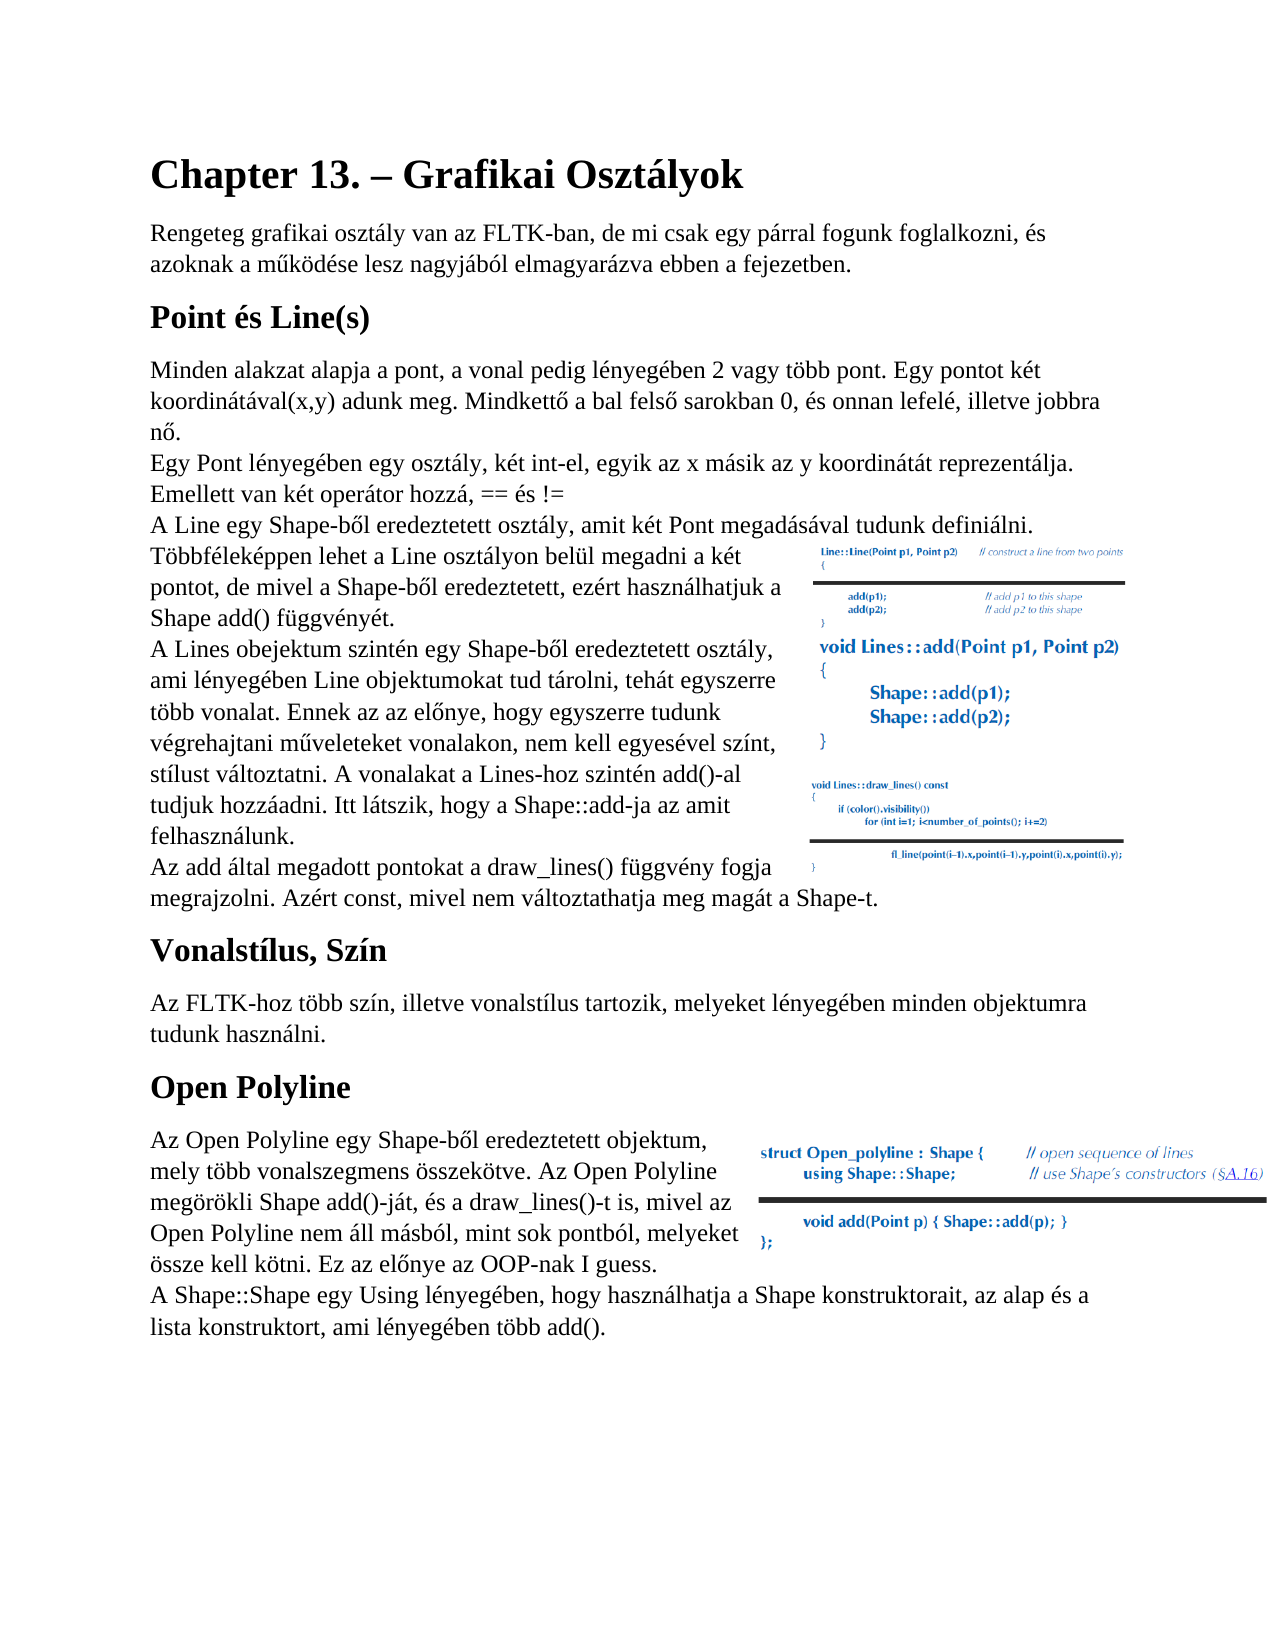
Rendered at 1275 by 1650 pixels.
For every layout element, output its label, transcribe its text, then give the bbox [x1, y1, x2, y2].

text Chapter 13. – Grafikai Osztályok [150, 150, 1125, 198]
picture [809, 775, 1124, 874]
text Az FLTK-hoz több szín, illetve vonalstílus tartozik, melyeket lényegében minden objektumra tudunk használni. [150, 988, 1125, 1048]
text Az Open Polyline egy Shape-ből eredeztetett objektum, mely több vonalszegmens összekötve. Az Open Polyline megörökli Shape add()-ját, és a draw_lines()-t is, mivel az Open Polyline nem áll másból, mint sok pontból, melyeket össze kell kötni. Ez az előnye az OOP-nak I guess. A Shape::Shape egy Using lényegében, hogy használhatja a Shape konstruktorait, az alap és a lista konstruktort, ami lényegében több add(). [150, 1125, 1125, 1340]
text Minden alakzat alapja a pont, a vonal pedig lényegében 2 vagy több pont. Egy pontot két koordinátával(x,y) adunk meg. Mindkettő a bal felső sarokban 0, és onnan lefelé, illetve jobbra nő. Egy Pont lényegében egy osztály, két int-el, egyik az x másik az y koordinátát reprezentálja. Emellett van két operátor hozzá, == és != A Line egy Shape-ből eredeztetett osztály, amit két Pont megadásával tudunk definiálni. Többféleképpen lehet a Line osztályon belül megadni a két pontot, de mivel a Shape-ből eredeztetett, ezért használhatjuk a Shape add() függvényét. A Lines obejektum szintén egy Shape-ből eredeztetett osztály, ami lényegében Line objektumokat tud tárolni, tehát egyszerre több vonalat. Ennek az az előnye, hogy egyszerre tudunk végrehajtani műveleteket vonalakon, nem kell egyesével színt, stílust változtatni. A vonalakat a Lines-hoz szintén add()-al tudjuk hozzáadni. Itt látszik, hogy a Shape::add-ja az amit felhasználunk. Az add által megadott pontokat a draw_lines() függvény fogja megrajzolni. Azért const, mivel nem változtathatja meg magát a Shape-t. [150, 355, 1125, 912]
text Open Polyline [150, 1067, 1125, 1106]
text Point és Line(s) [150, 297, 1125, 335]
picture [812, 636, 1125, 755]
text Vonalstílus, Szín [150, 931, 1125, 969]
picture [813, 543, 1125, 629]
picture [758, 1143, 1267, 1254]
text Rengeteg grafikai osztály van az FLTK-ban, de mi csak egy párral fogunk foglalkozni, és azoknak a működése lesz nagyjából elmagyarázva ebben a fejezetben. [150, 218, 1125, 278]
